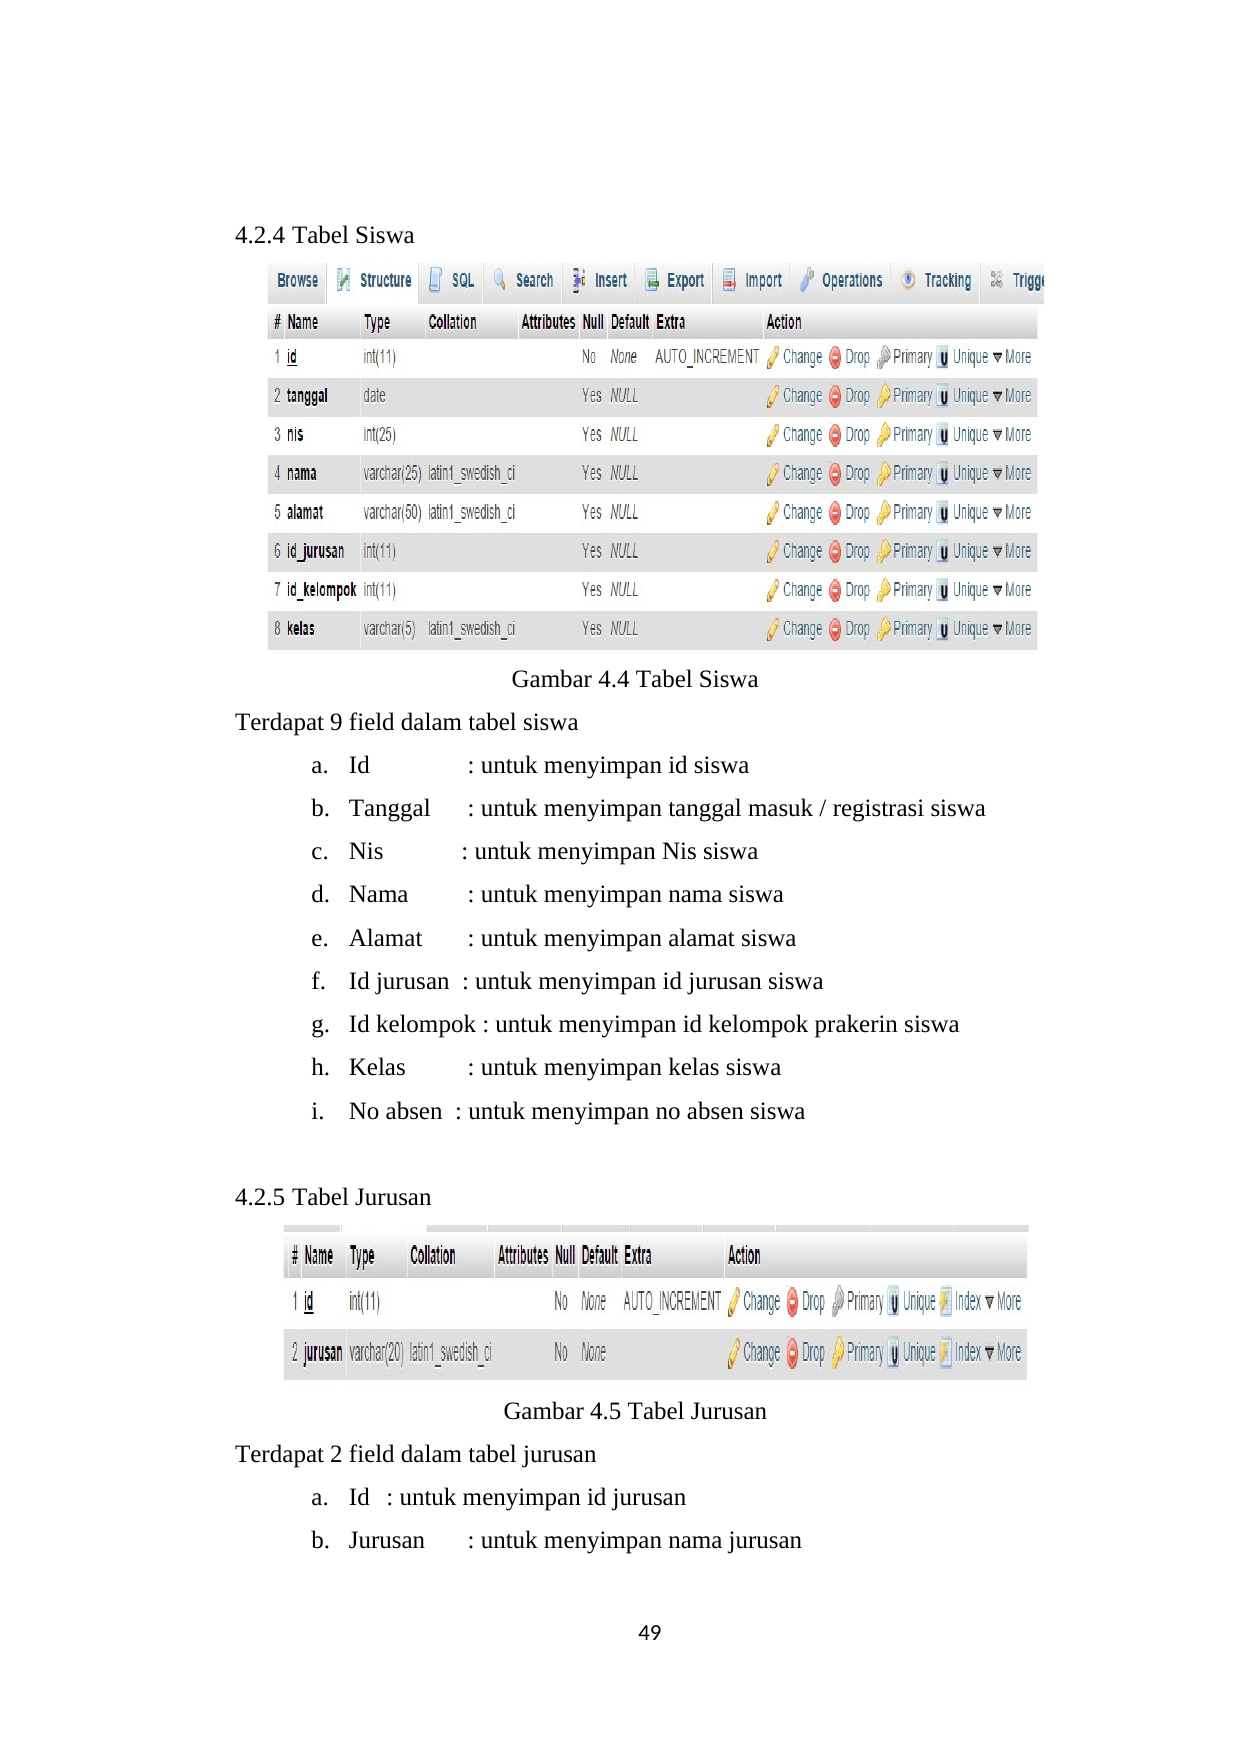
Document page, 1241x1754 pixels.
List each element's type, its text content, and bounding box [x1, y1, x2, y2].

list Kelas : untuk menyimpan kelas siswa [311, 1052, 1098, 1081]
picture [267, 263, 1045, 656]
list Id : untuk menyimpan id jurusan [311, 1482, 1098, 1511]
list Jurusan : untuk menyimpan nama jurusan [311, 1526, 1098, 1554]
picture [283, 1225, 1029, 1388]
list Tanggal : untuk menyimpan tanggal masuk / registrasi siswa [311, 793, 1098, 822]
list Nama : untuk menyimpan nama siswa [311, 879, 1098, 908]
text Gambar 4.5 Tabel Jurusan [304, 1396, 966, 1425]
text 4.2.5 Tabel Jurusan [235, 1182, 1098, 1211]
list Id : untuk menyimpan id siswa [311, 750, 1098, 779]
list No absen : untuk menyimpan no absen siswa [311, 1096, 1098, 1124]
list Nis : untuk menyimpan Nis siswa [311, 836, 1098, 865]
text Terdapat 2 field dalam tabel jurusan [235, 1439, 1098, 1468]
text Gambar 4.4 Tabel Siswa [304, 664, 966, 692]
text 4.2.4 Tabel Siswa [235, 220, 1098, 249]
text Terdapat 9 field dalam tabel siswa [235, 707, 1098, 735]
list Id kelompok : untuk menyimpan id kelompok prakerin siswa [311, 1009, 1098, 1038]
list Id jurusan : untuk menyimpan id jurusan siswa [311, 966, 1098, 995]
list Alamat : untuk menyimpan alamat siswa [311, 923, 1098, 952]
